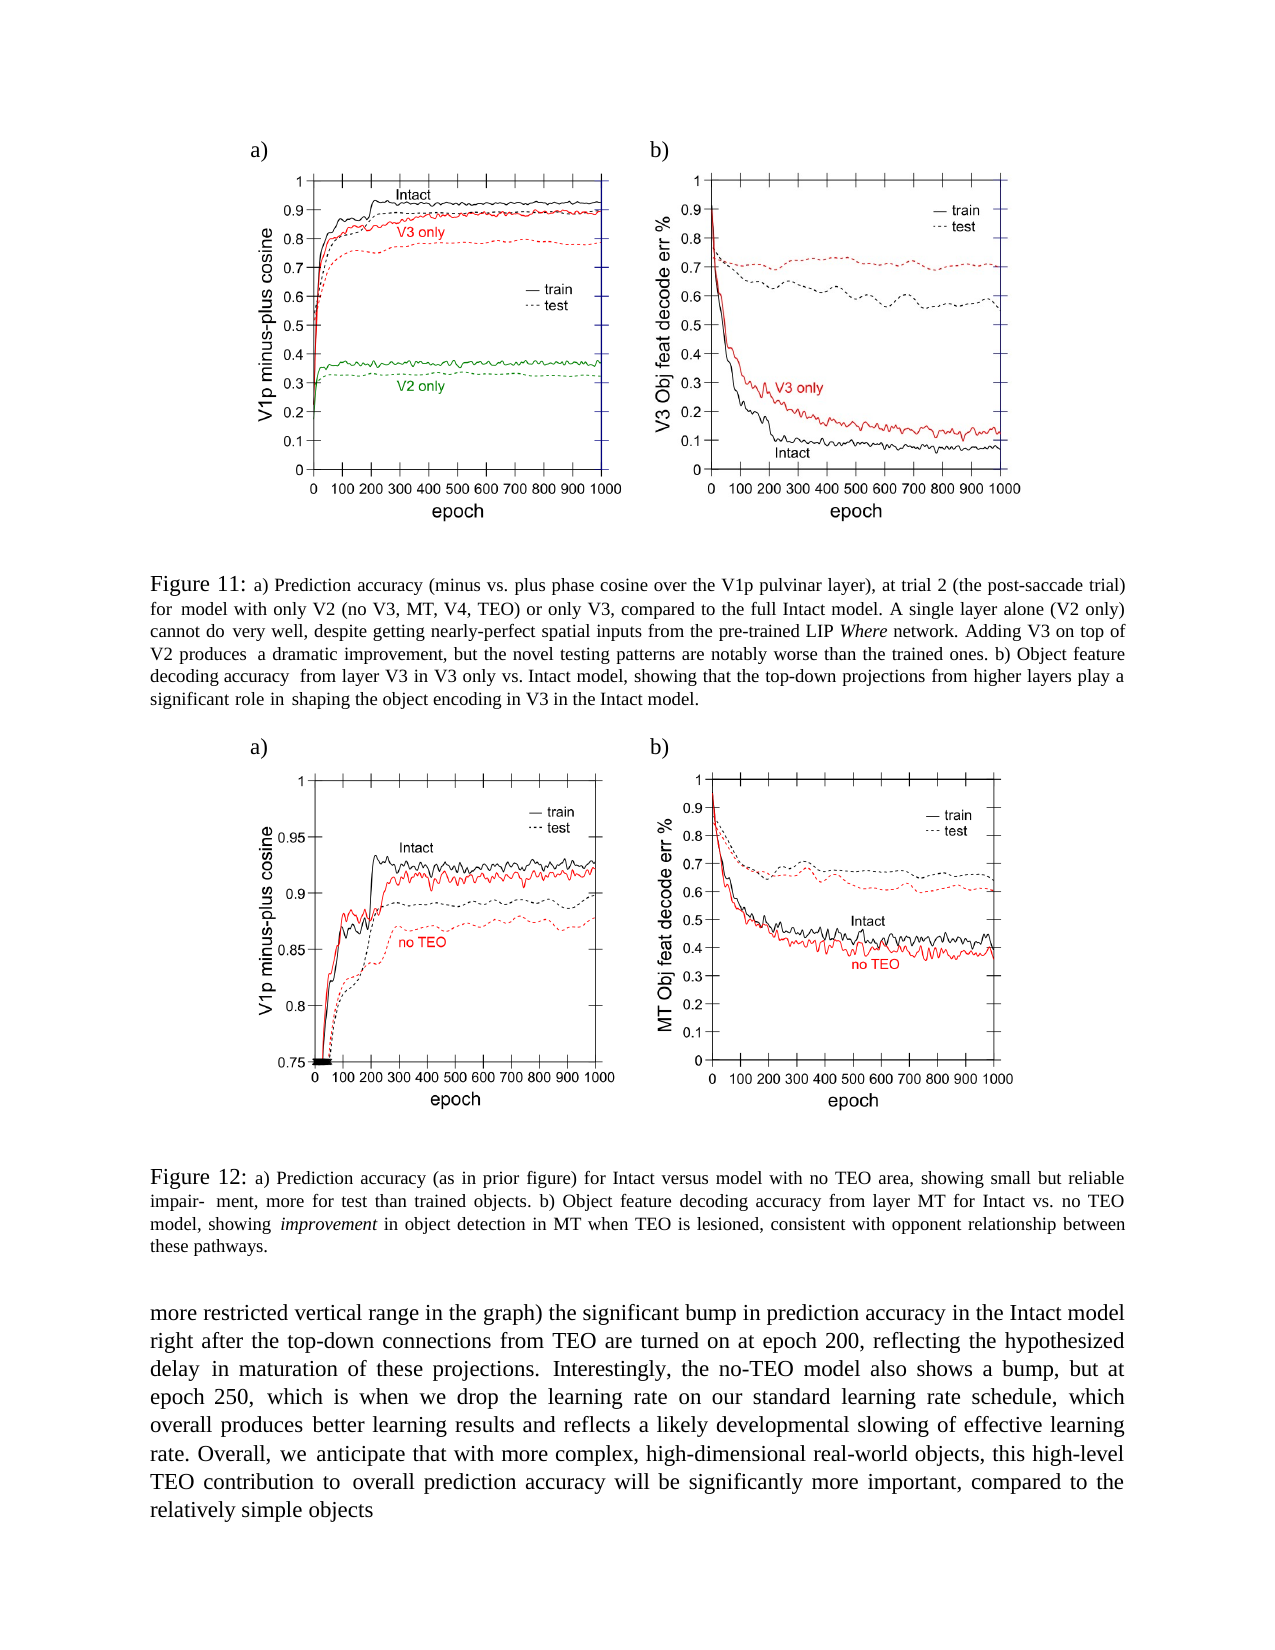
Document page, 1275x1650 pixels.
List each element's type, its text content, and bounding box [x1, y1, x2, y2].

picture [250, 168, 627, 524]
text more restricted vertical range in the graph) the significant bump in prediction accuracy in the Intact model right after the top-down connections from TEO are turned on at epoch 200, reflecting the hypothesized delay in maturation of these projections. Interestingly, the no-TEO model also shows a bump, but at epoch 250, which is when we drop the learning rate on our standard learning rate schedule, which overall produces better learning results and reflects a likely developmental slowing of effective learning rate. Overall, we anticipate that with more complex, high-dimensional real-world objects, this high-level TEO contribution to overall prediction accuracy will be significantly more important, compared to the relatively simple objects [150, 1299, 1125, 1522]
picture [650, 762, 1025, 1113]
list b) [250, 733, 1137, 759]
picture [250, 767, 623, 1113]
text Figure 11: a) Prediction accuracy (minus vs. plus phase cosine over the V1p pulvinar layer), at trial 2 (the post-saccade trial) for model with only V2 (no V3, MT, V4, TEO) or only V3, compared to the full Intact model. A single layer alone (V2 only) cannot do very well, despite getting nearly-perfect spatial inputs from the pre-trained LIP Where network. Adding V3 on top of V2 produces a dramatic improvement, but the novel testing patterns are notably worse than the trained ones. b) Object feature decoding accuracy from layer V3 in V3 only vs. Intact model, showing that the top-down projections from higher layers play a significant role in shaping the object encoding in V3 in the Intact model. [150, 570, 1125, 709]
text Figure 12: a) Prediction accuracy (as in prior figure) for Intact versus model with no TEO area, showing small but reliable impair- ment, more for test than trained objects. b) Object feature decoding accuracy from layer MT for Intact vs. no TEO model, showing improvement in object detection in MT when TEO is lesioned, consistent with opponent relationship between these pathways. [150, 1163, 1125, 1256]
picture [650, 163, 1030, 524]
